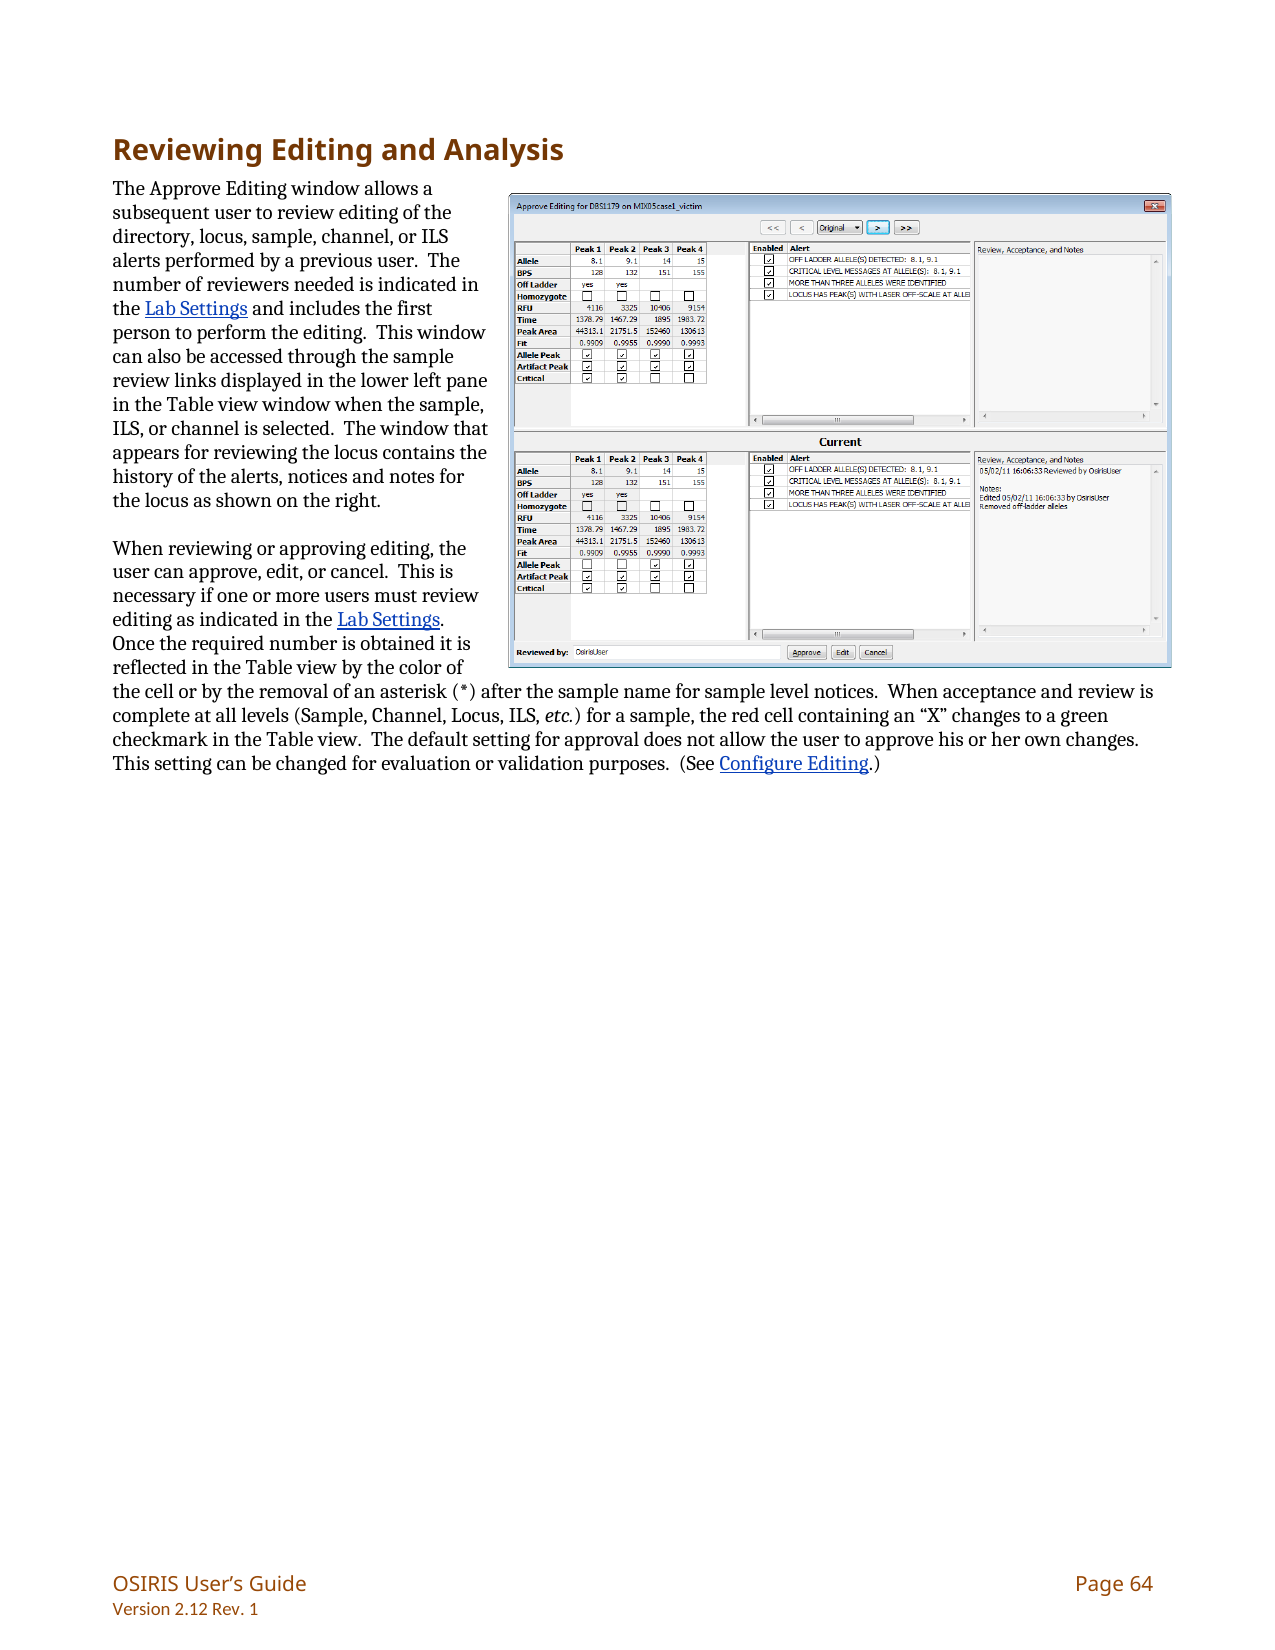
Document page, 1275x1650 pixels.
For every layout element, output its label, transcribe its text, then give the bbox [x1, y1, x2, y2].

subtitle Reviewing Editing and Analysis [112, 129, 1162, 168]
text When reviewing or approving editing, the user can approve, edit, or cancel. This is necessary if one or more users must review editing as indicated in the Lab Settings. Once the required number is obtained it is reflected in the Table view by the color of the cell or by the removal of an asterisk (*) after the sample name for sample level notices. When acceptance and review is complete at all levels (Sample, Channel, Locus, ILS, etc.) for a sample, the red cell containing an “X” changes to a green checkmark in the Table view. The default setting for approval does not allow the user to approve his or her own changes. This setting can be changed for evaluation or validation purposes. (See Configure Editing.) [112, 536, 1162, 776]
text The Approve Editing window allows a subsequent user to review editing of the directory, locus, sample, channel, or ILS alerts performed by a previous user. The number of reviewers needed is indicated in the Lab Settings and includes the first person to perform the editing. This window can also be accessed through the sample review links displayed in the lower left pane in the Table view window when the sample, ILS, or channel is selected. The window that appears for reviewing the locus contains the history of the alerts, notices and notes for the locus as shown on the right. [112, 177, 1162, 512]
picture [508, 193, 1172, 668]
